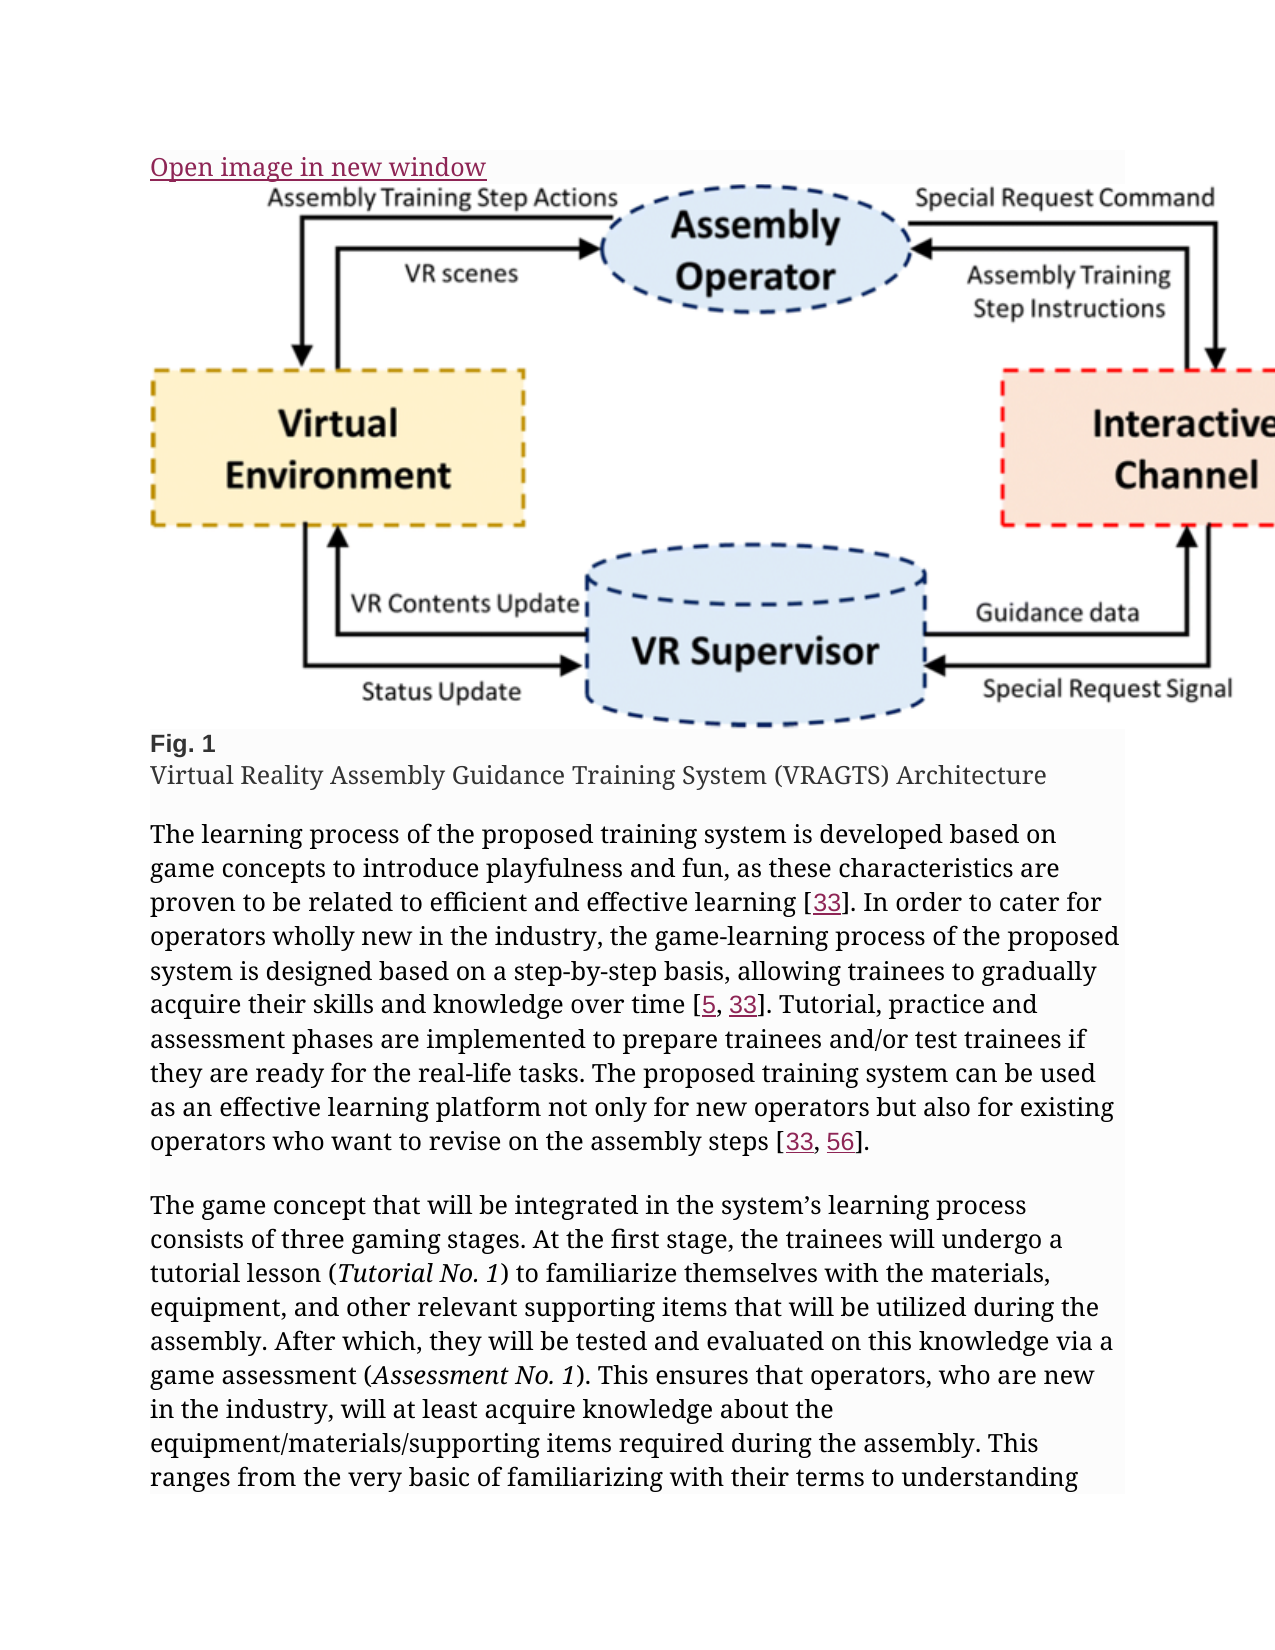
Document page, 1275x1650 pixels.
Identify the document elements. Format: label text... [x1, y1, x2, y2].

text Fig. 1 [150, 729, 1125, 758]
picture [150, 184, 1275, 729]
text The learning process of the proposed training system is developed based on game concepts to introduce playfulness and fun, as these characteristics are proven to be related to efficient and effective learning [33]. In order to cater for operators wholly new in the industry, the game-learning process of the proposed system is designed based on a step-by-step basis, allowing trainees to gradually acquire their skills and knowledge over time [5, 33]. Tutorial, practice and assessment phases are implemented to prepare trainees and/or test trainees if they are ready for the real-life tasks. The proposed training system can be used as an effective learning platform not only for new operators but also for existing operators who want to revise on the assembly steps [33, 56]. [150, 817, 1125, 1157]
text Virtual Reality Assembly Guidance Training System (VRAGTS) Architecture [150, 758, 1125, 792]
text Open image in new window [150, 150, 1125, 184]
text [150, 1187, 1125, 1494]
